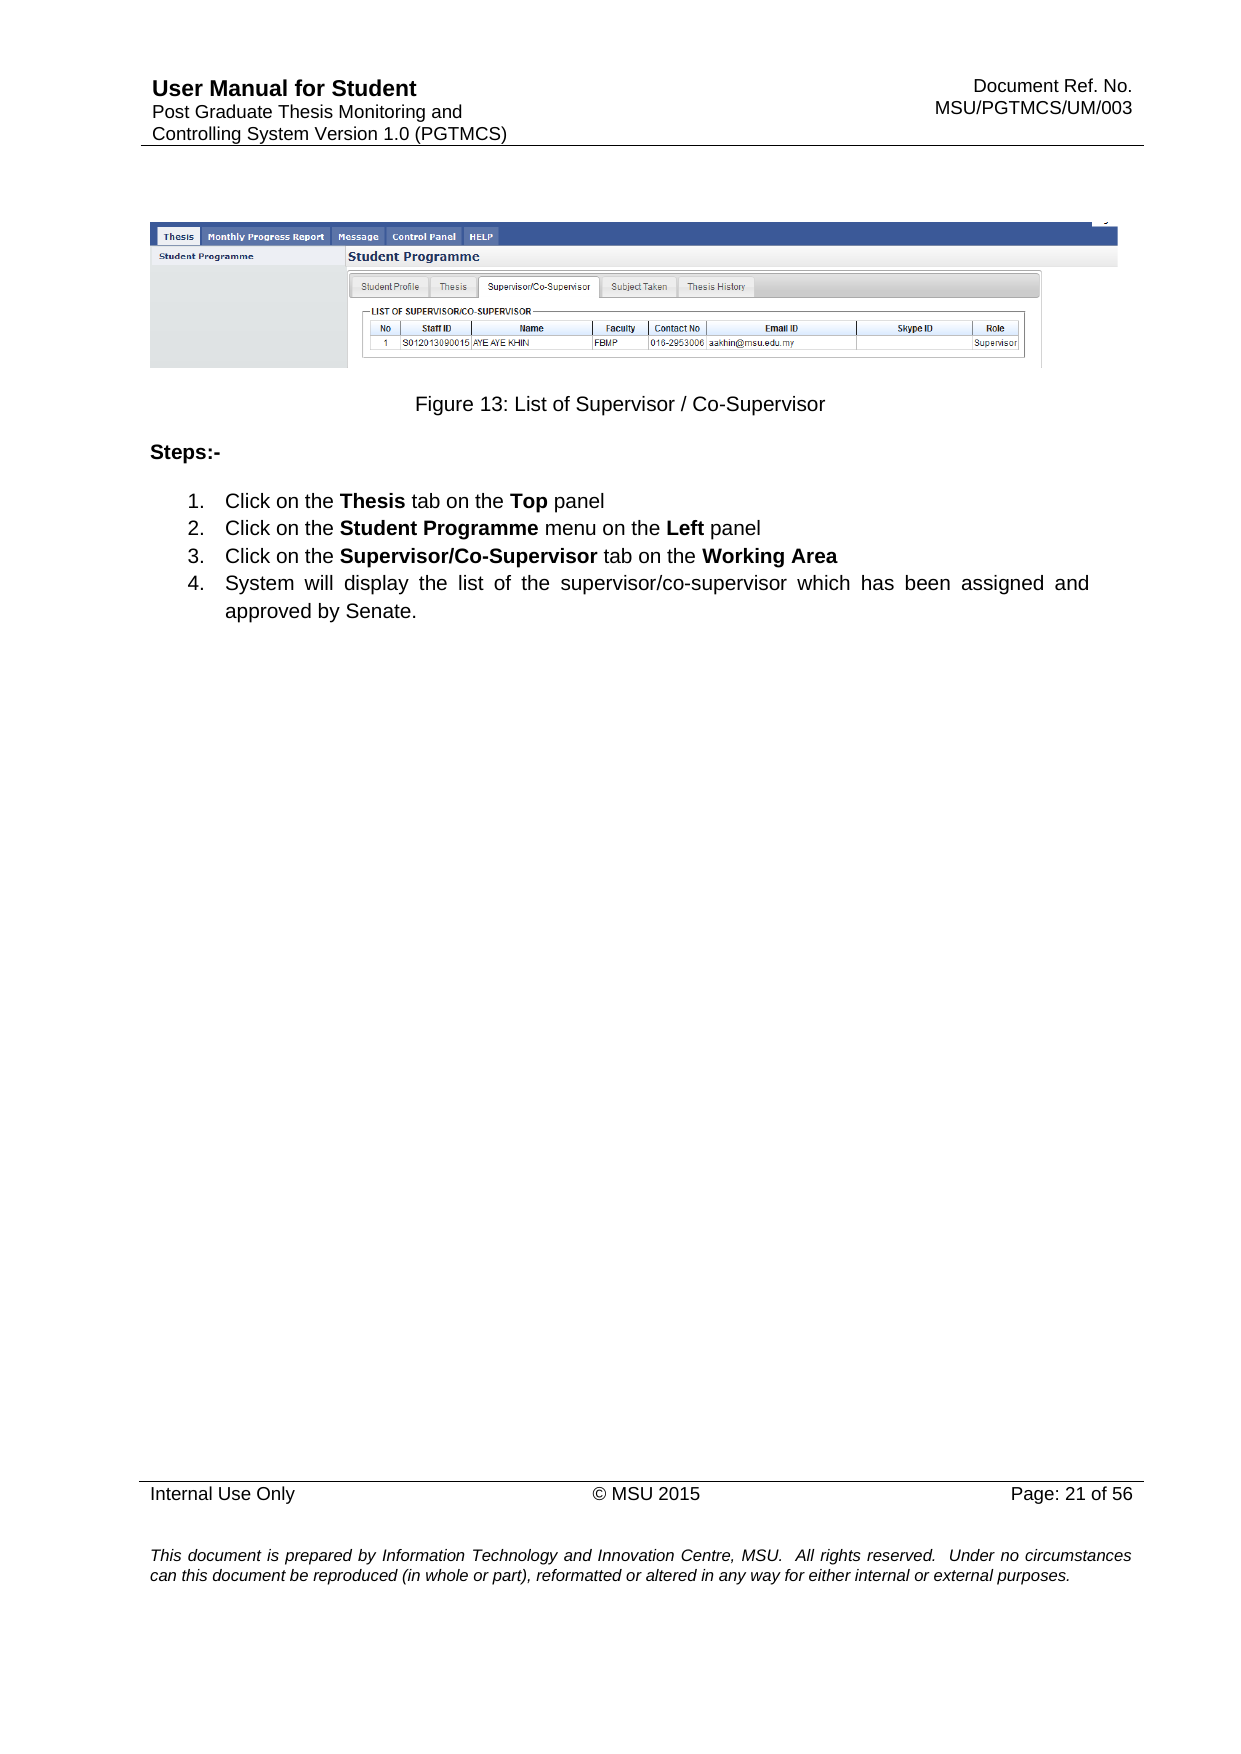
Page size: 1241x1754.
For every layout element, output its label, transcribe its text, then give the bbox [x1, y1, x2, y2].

text Figure 13: List of Supervisor / Co-Supervisor [150, 392, 1090, 416]
list Click on the Student Programme menu on the Left panel [187, 516, 1090, 540]
text Steps:- [150, 440, 1090, 464]
picture [150, 222, 1118, 368]
list Click on the Thesis tab on the Top panel [187, 488, 1090, 512]
list System will display the list of the supervisor/co-supervisor which has been assigned and approved by Senate. [187, 571, 1090, 622]
list Click on the Supervisor/Co-Supervisor tab on the Working Area [187, 543, 1090, 567]
